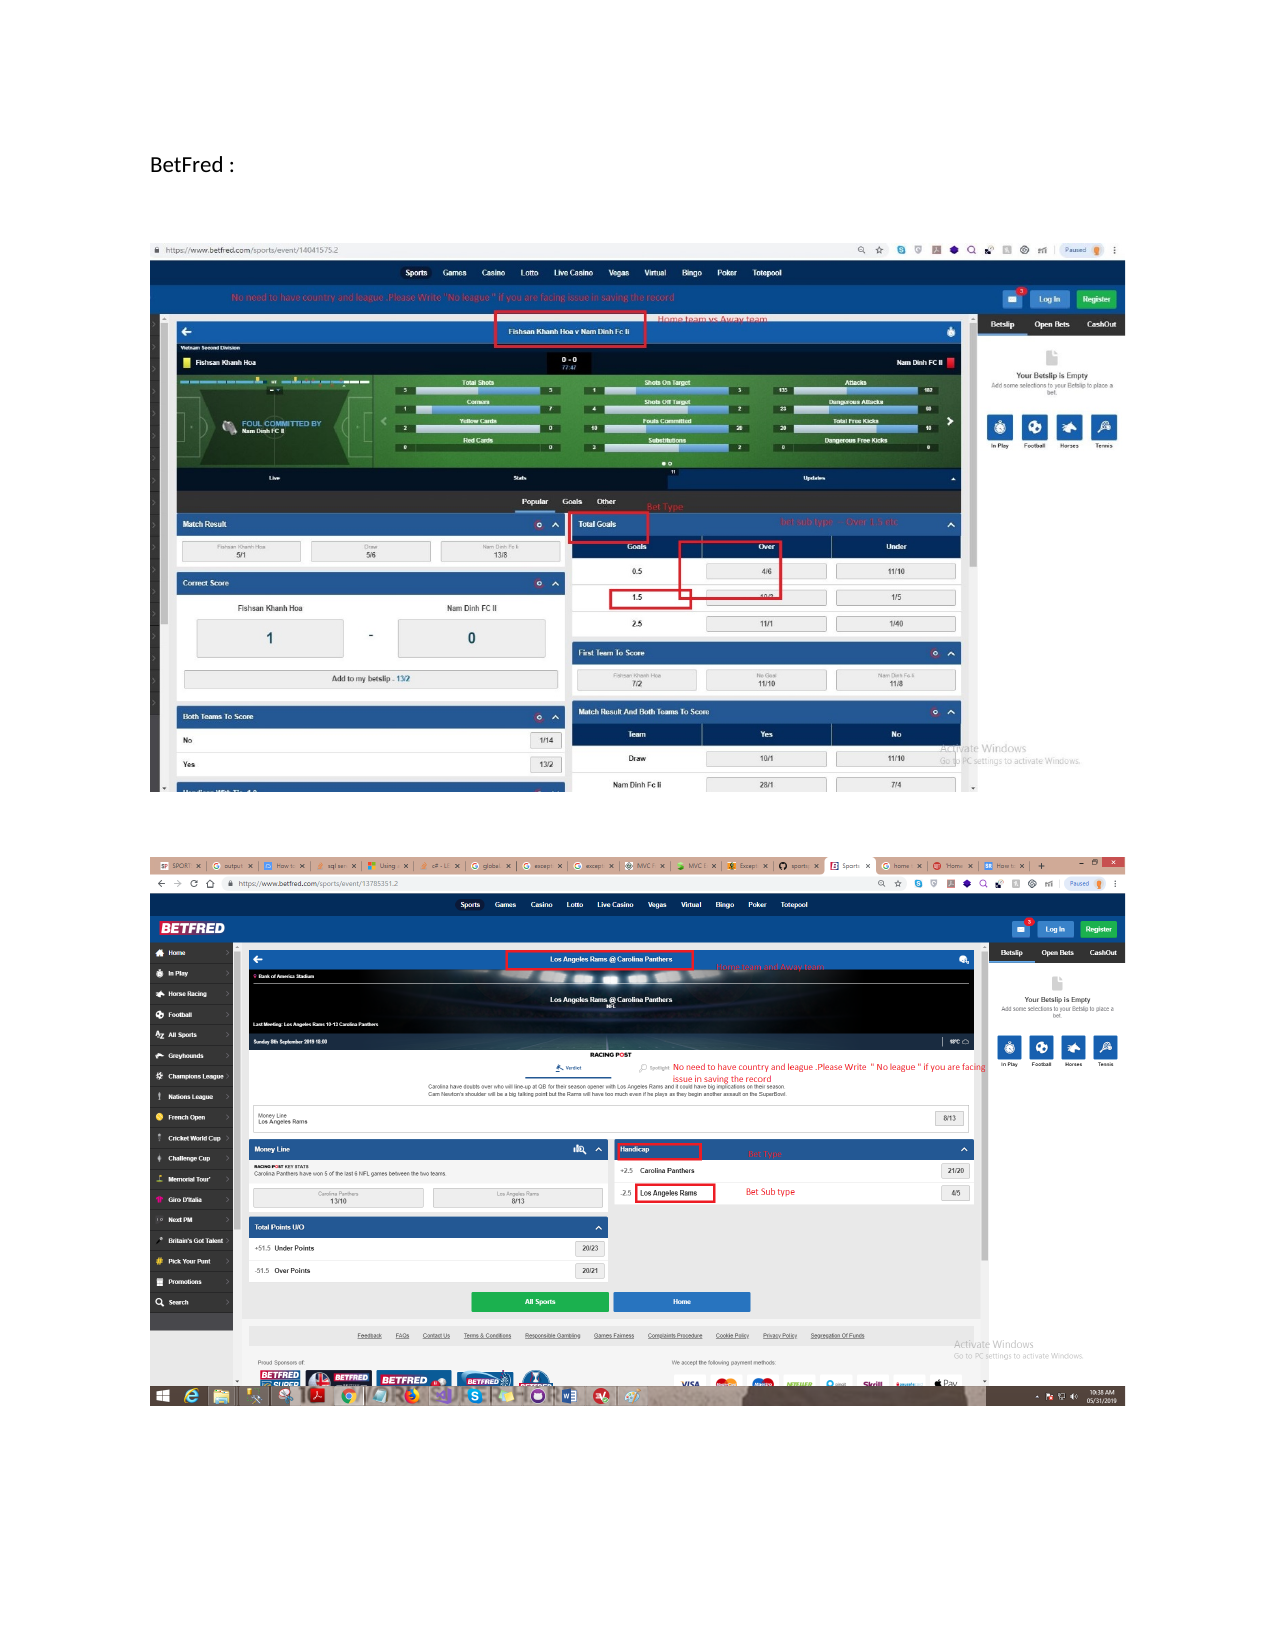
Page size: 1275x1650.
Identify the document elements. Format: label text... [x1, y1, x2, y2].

picture [150, 857, 1125, 1406]
text BetFred : [150, 150, 1125, 178]
picture [150, 243, 1125, 792]
